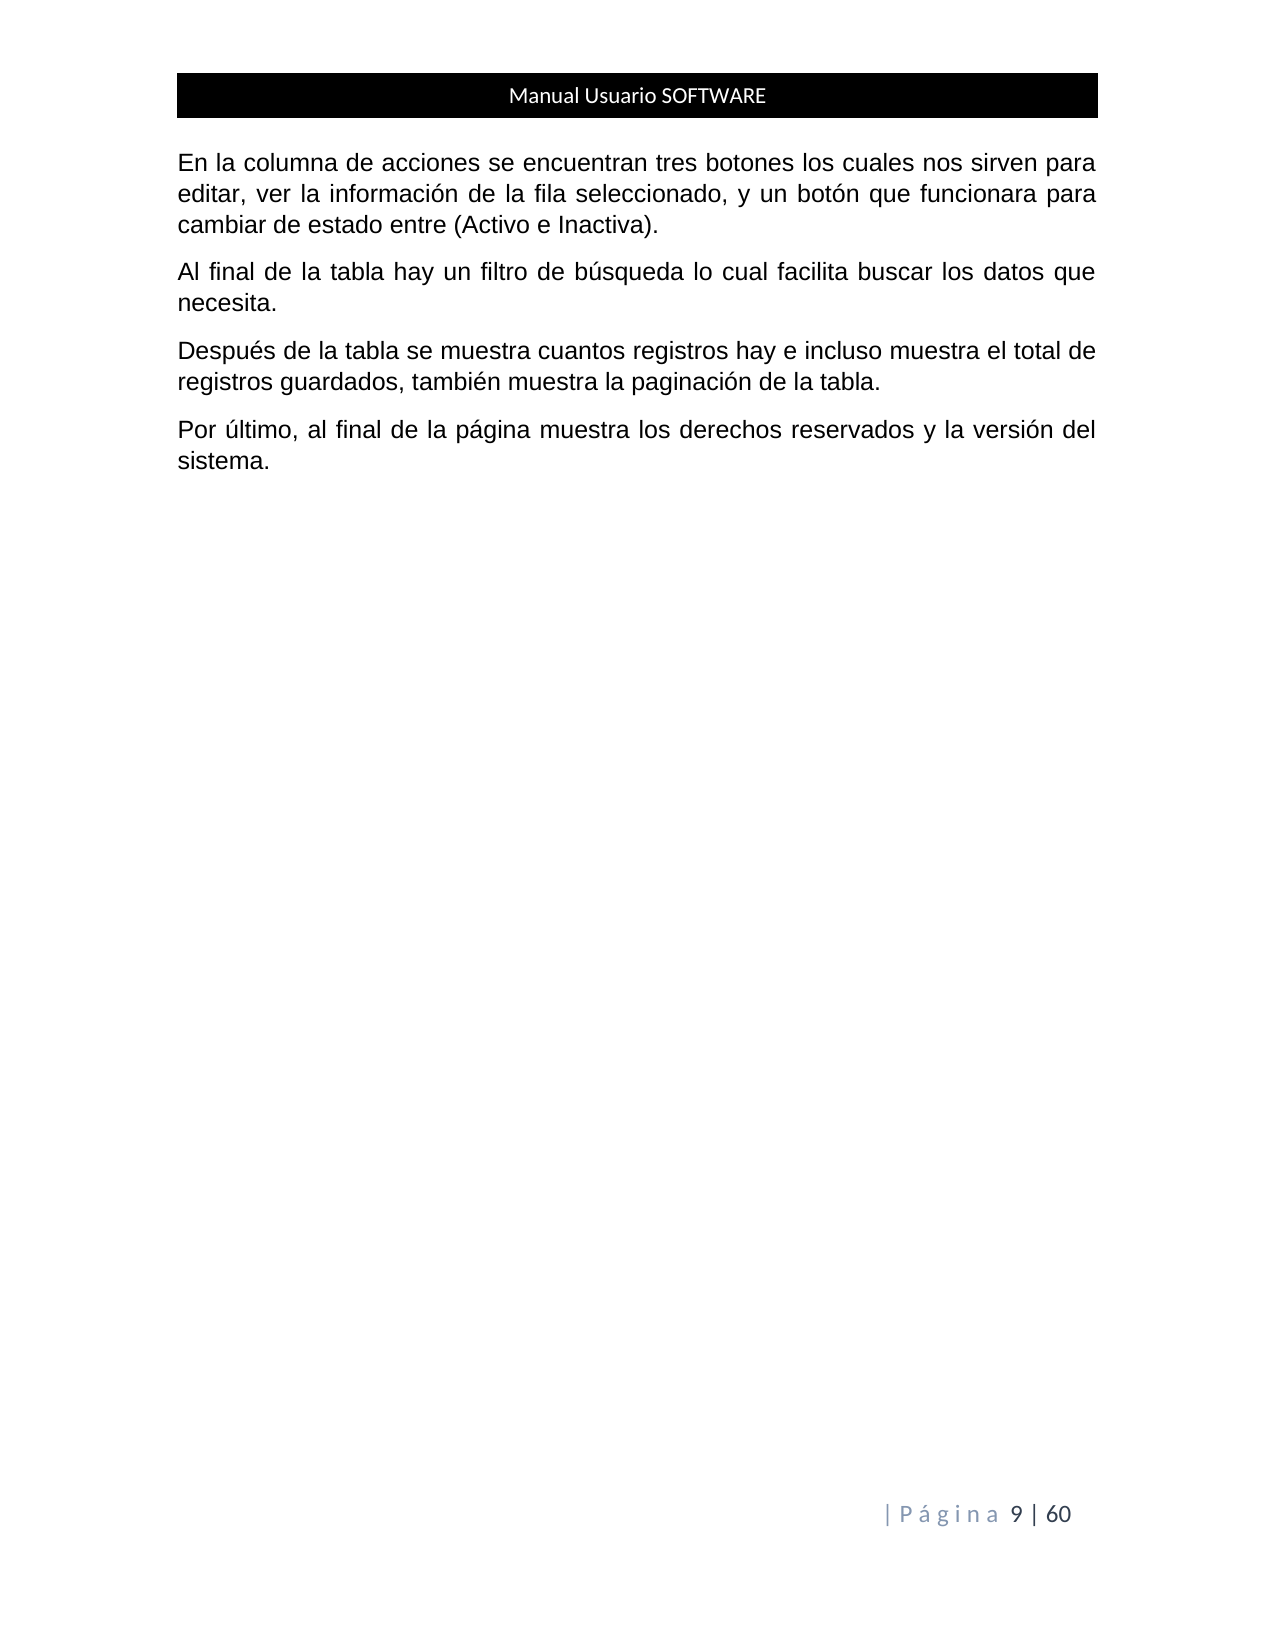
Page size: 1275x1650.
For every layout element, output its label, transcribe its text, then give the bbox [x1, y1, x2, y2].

text Por último, al final de la página muestra los derechos reservados y la versión del sistema. [177, 415, 1098, 475]
text Después de la tabla se muestra cuantos registros hay e incluso muestra el total de registros guardados, también muestra la paginación de la tabla. [177, 336, 1098, 396]
text En la columna de acciones se encuentran tres botones los cuales nos sirven para editar, ver la información de la fila seleccionado, y un botón que funcionara para cambiar de estado entre (Activo e Inactiva). [177, 148, 1098, 238]
text Al final de la tabla hay un filtro de búsqueda lo cual facilita buscar los datos que necesita. [177, 257, 1098, 317]
